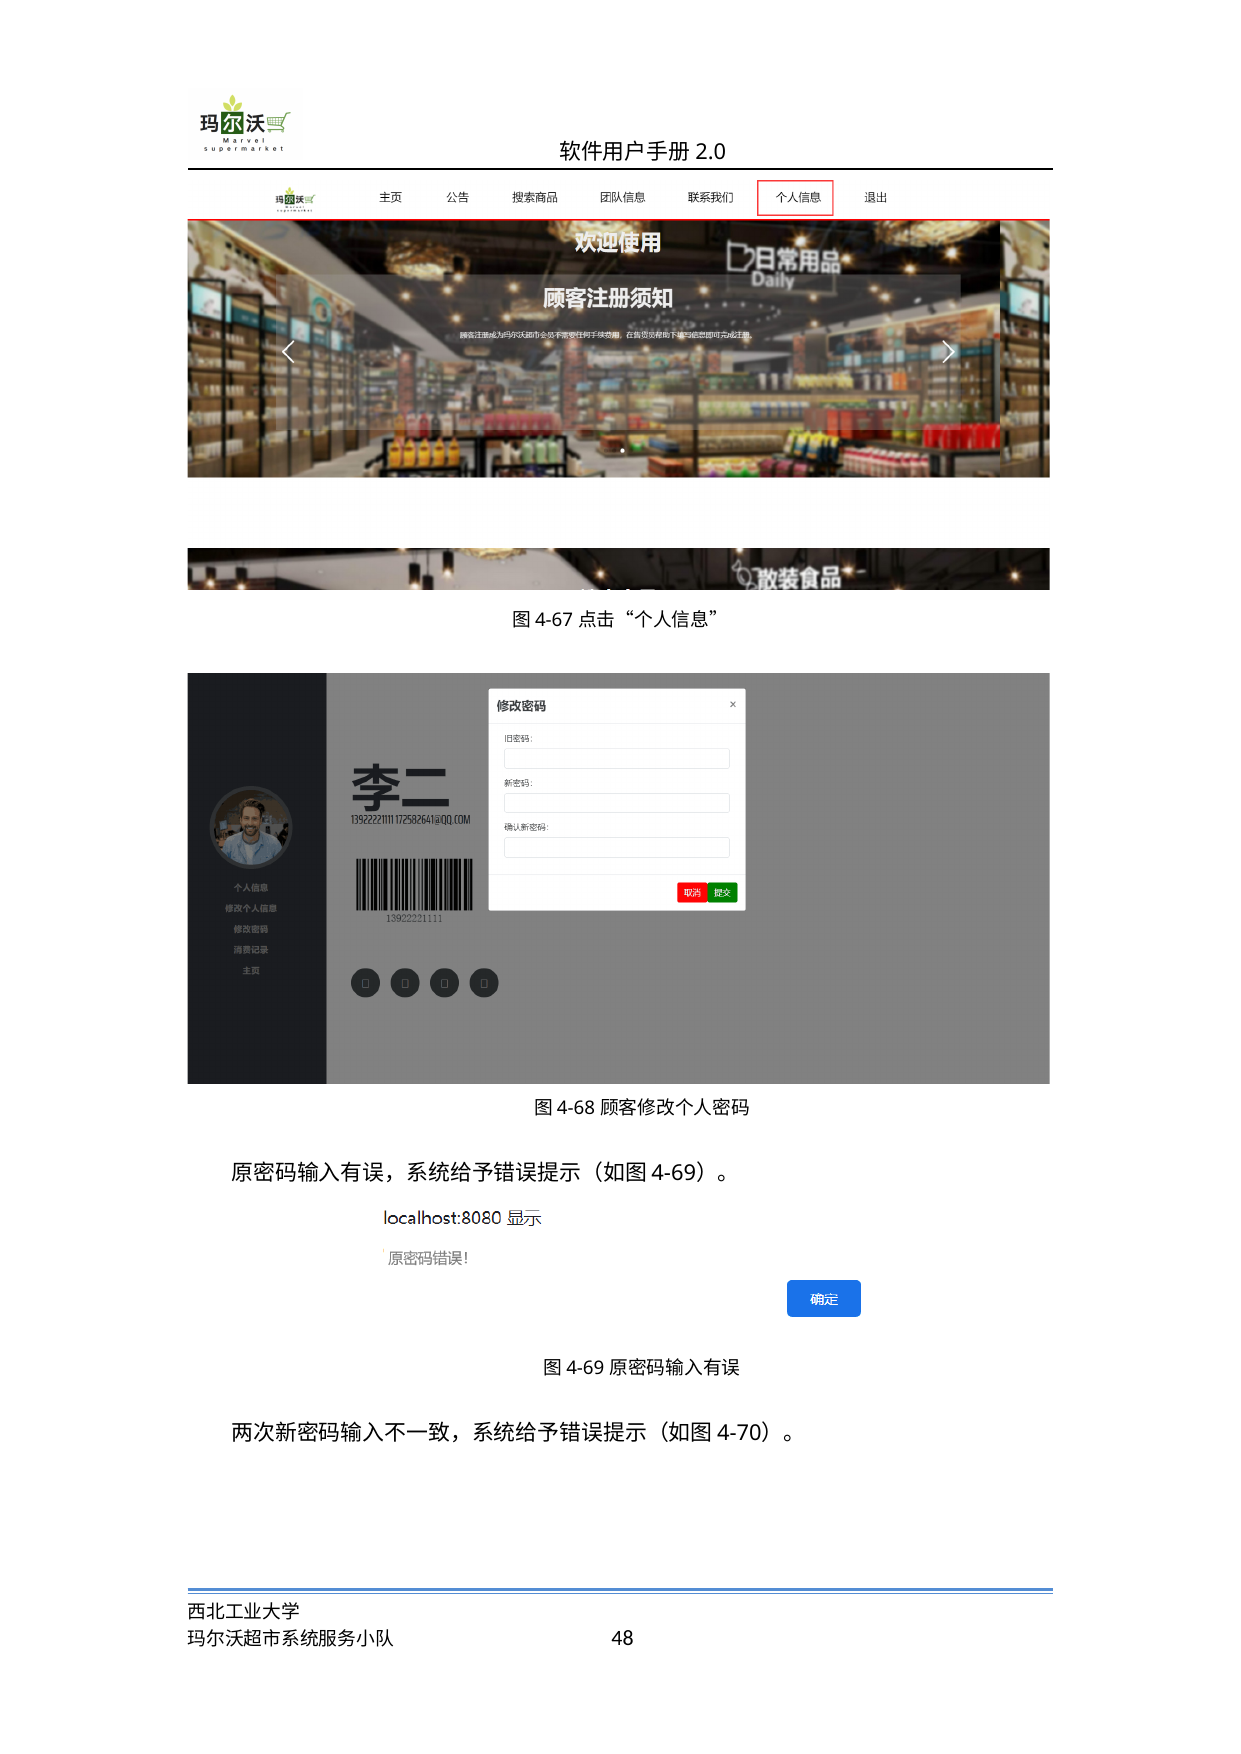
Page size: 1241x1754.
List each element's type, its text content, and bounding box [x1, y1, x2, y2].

text 两次新密码输入不一致，系统给予错误提示（如图4-70）。 [187, 1415, 1053, 1447]
text 图4-67 点击“个人信息” [187, 602, 1053, 635]
picture [187, 673, 1050, 1084]
text 原密码输入有误，系统给予错误提示（如图4-69）。 [187, 1155, 1053, 1187]
text 图4-68 顾客修改个人密码 [187, 1090, 1053, 1122]
picture [187, 88, 304, 160]
text 图4-69 原密码输入有误 [187, 1350, 1053, 1382]
picture [187, 180, 1050, 590]
picture [364, 1187, 876, 1331]
